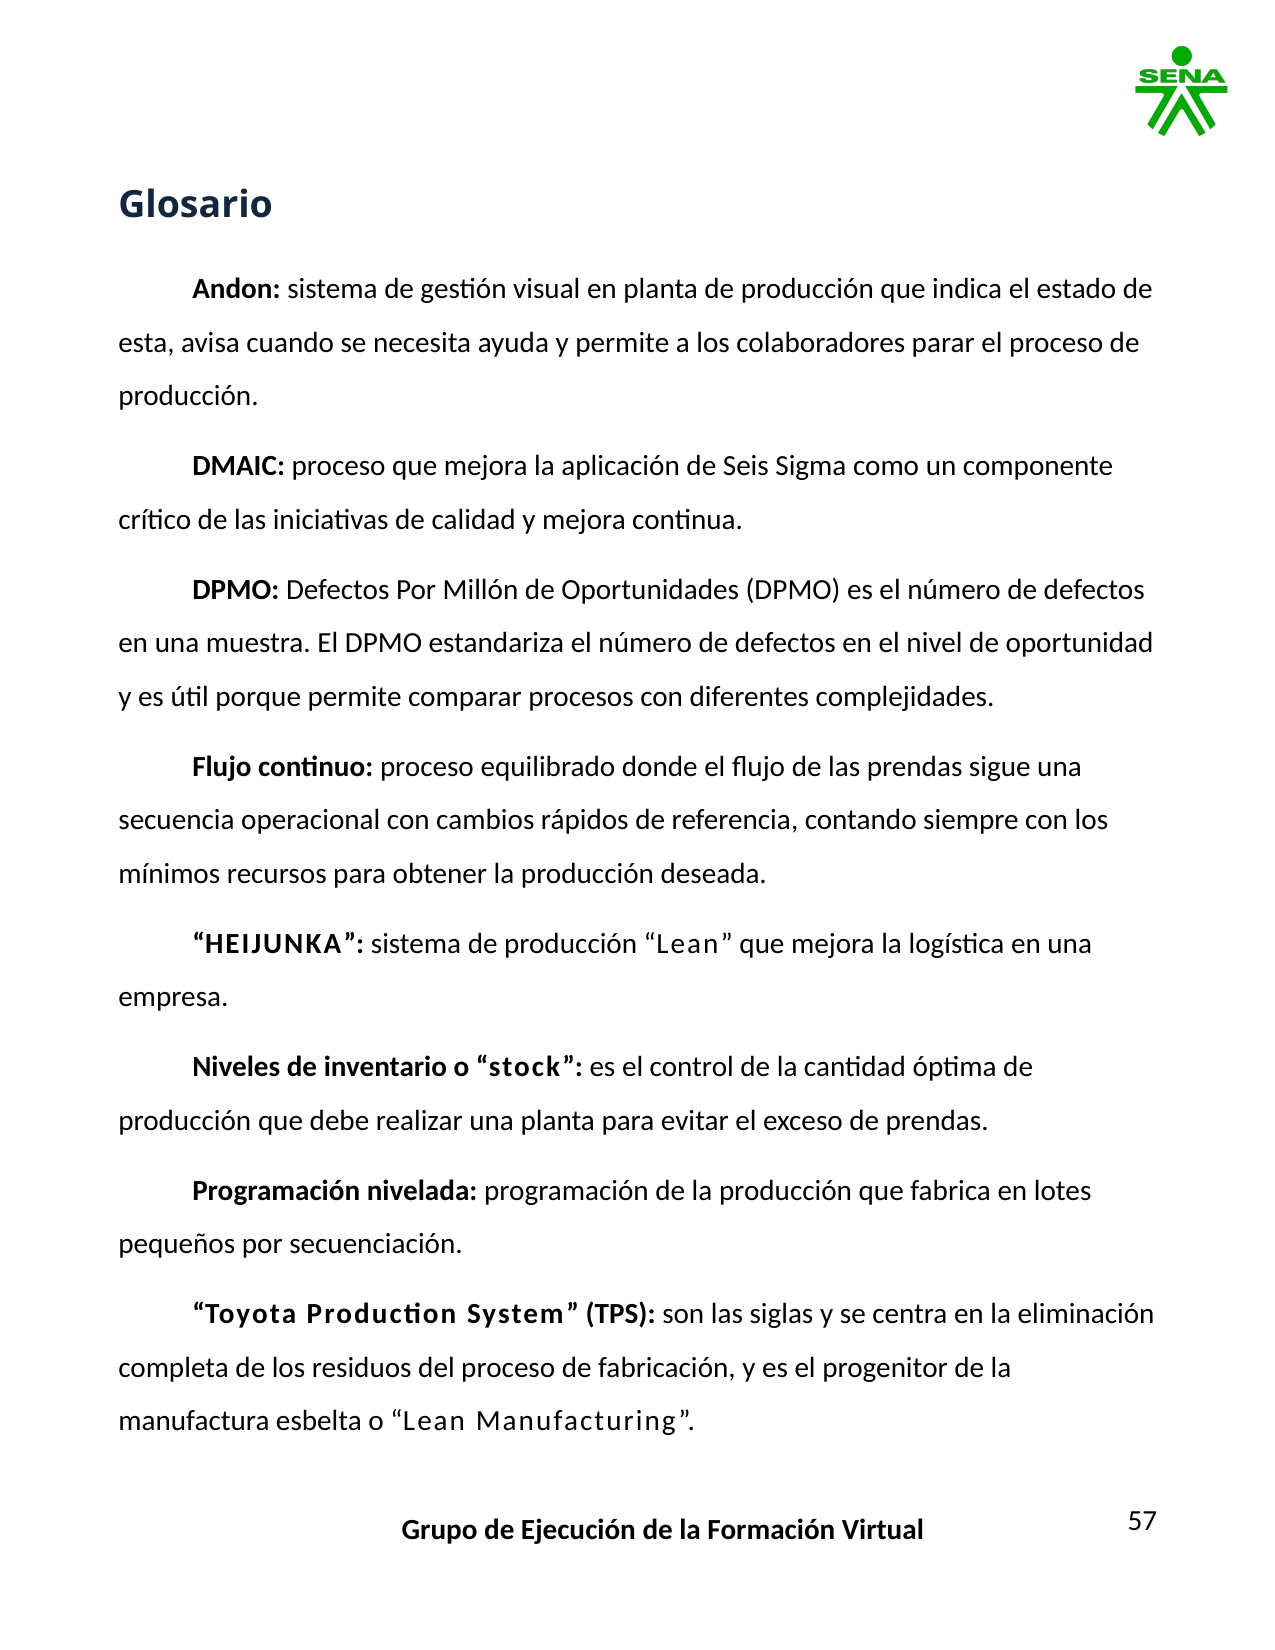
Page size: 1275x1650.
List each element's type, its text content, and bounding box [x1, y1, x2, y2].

text Andon: sistema de gestión visual en planta de producción que indica el estado de esta, avisa cuando se necesita ayuda y permite a los colaboradores parar el proceso de producción. [118, 270, 1157, 413]
text Niveles de inventario o “stock”: es el control de la cantidad óptima de producción que debe realizar una planta para evitar el exceso de prendas. [118, 1048, 1157, 1137]
text DPMO: Defectos Por Millón de Oportunidades (DPMO) es el número de defectos en una muestra. El DPMO estandariza el número de defectos en el nivel de oportunidad y es útil porque permite comparar procesos con diferentes complejidades. [118, 571, 1157, 713]
text Flujo continuo: proceso equilibrado donde el flujo de las prendas sigue una secuencia operacional con cambios rápidos de referencia, contando siempre con los mínimos recursos para obtener la producción deseada. [118, 748, 1157, 890]
text DMAIC: proceso que mejora la aplicación de Seis Sigma como un componente crítico de las iniciativas de calidad y mejora continua. [118, 447, 1157, 536]
text “Toyota Production System” (TPS): son las siglas y se centra en la eliminación completa de los residuos del proceso de fabricación, y es el progenitor de la manufactura esbelta o “Lean Manufacturing”. [118, 1296, 1157, 1438]
text “HEIJUNKA”: sistema de producción “Lean” que mejora la logística en una empresa. [118, 925, 1157, 1014]
text Programación nivelada: programación de la producción que fabrica en lotes pequeños por secuenciación. [118, 1172, 1157, 1261]
picture [1135, 46, 1228, 136]
text Glosario [118, 177, 1157, 228]
